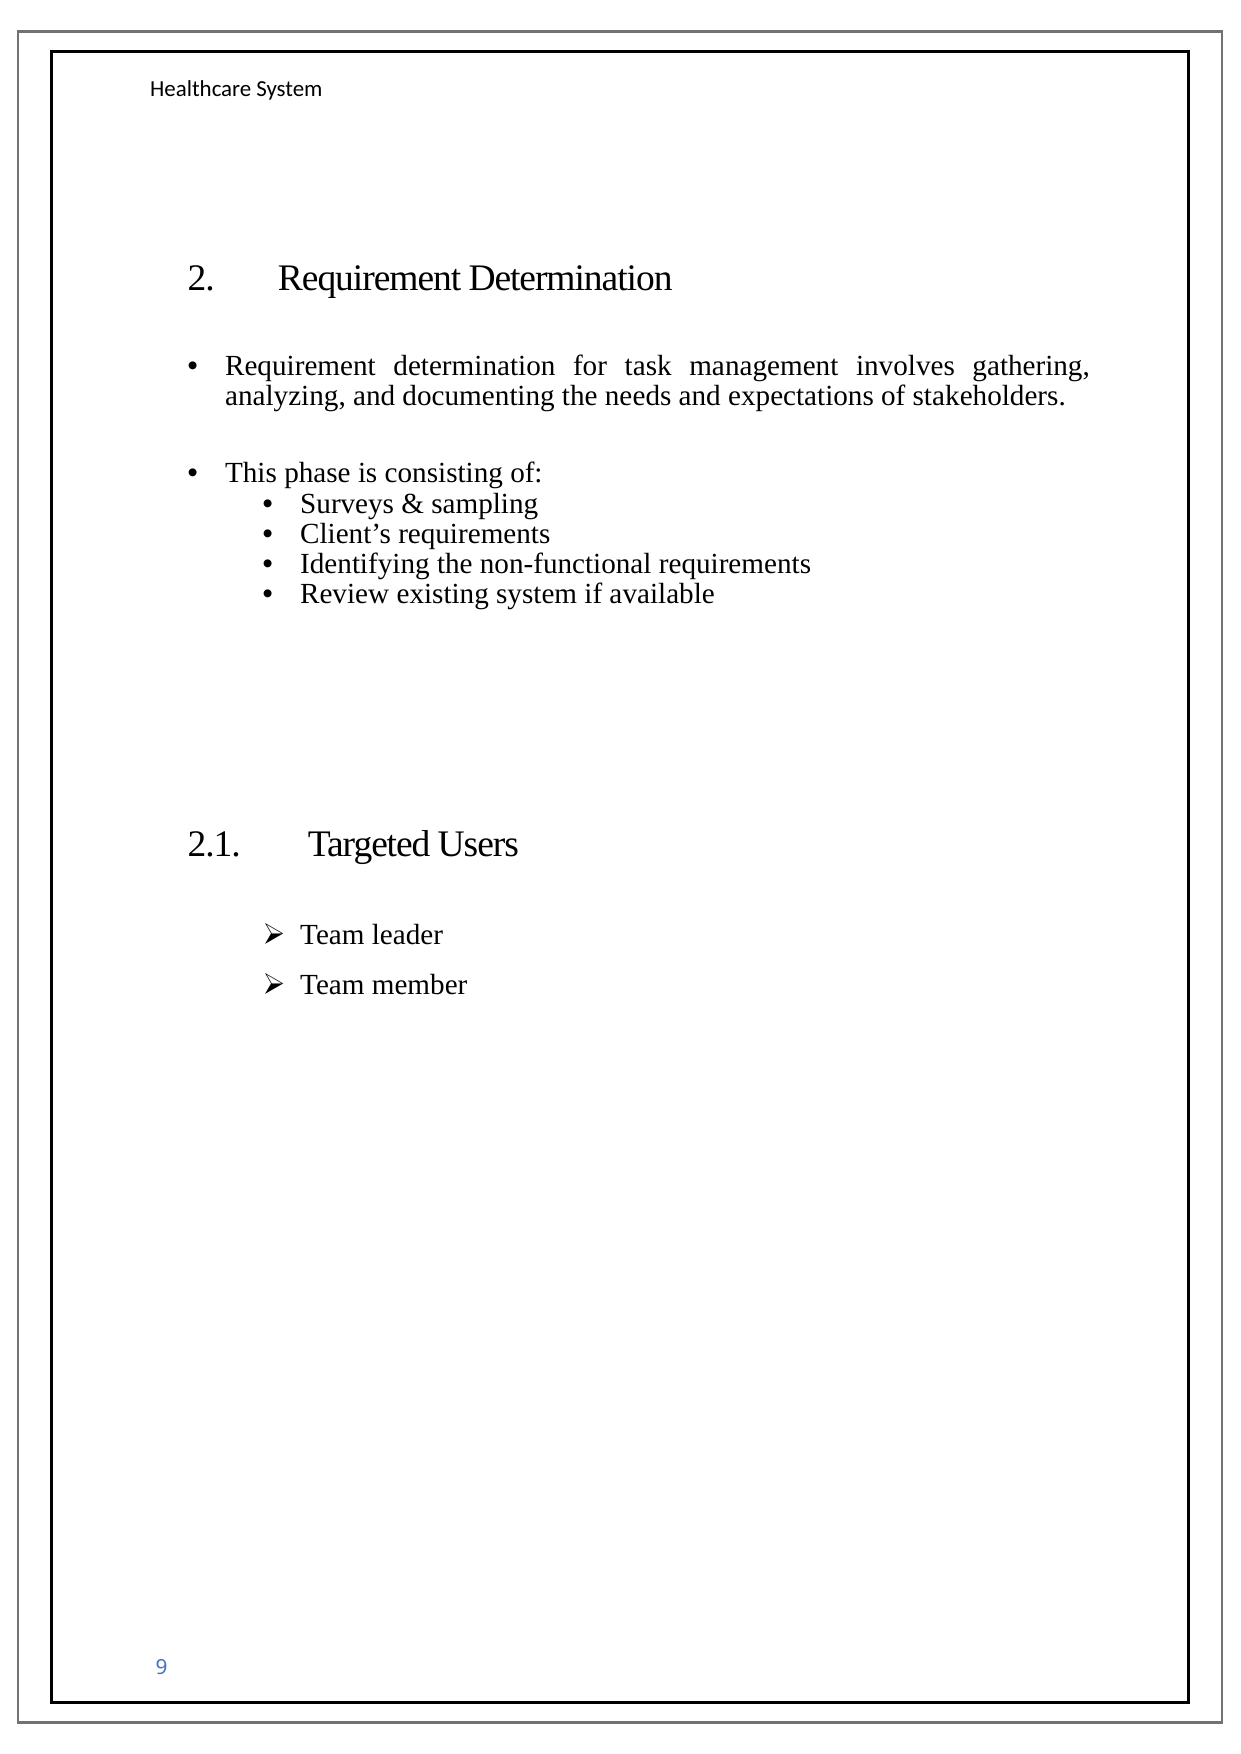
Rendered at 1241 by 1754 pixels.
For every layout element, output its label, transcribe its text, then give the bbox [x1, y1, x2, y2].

list Team member [262, 967, 1090, 1001]
list Review existing system if available [262, 579, 1090, 610]
list Requirement determination for task management involves gathering, analyzing, and documenting the needs and expectations of stakeholders. [187, 352, 1090, 412]
list Team leader [262, 917, 1090, 951]
list Client’s requirements [262, 519, 1090, 549]
list Identifying the non-functional requirements [262, 549, 1090, 579]
list This phase is consisting of: [187, 459, 1090, 489]
list Surveys & sampling [262, 489, 1090, 519]
title Targeted Users [187, 821, 1090, 864]
title Requirement Determination [187, 256, 1090, 299]
